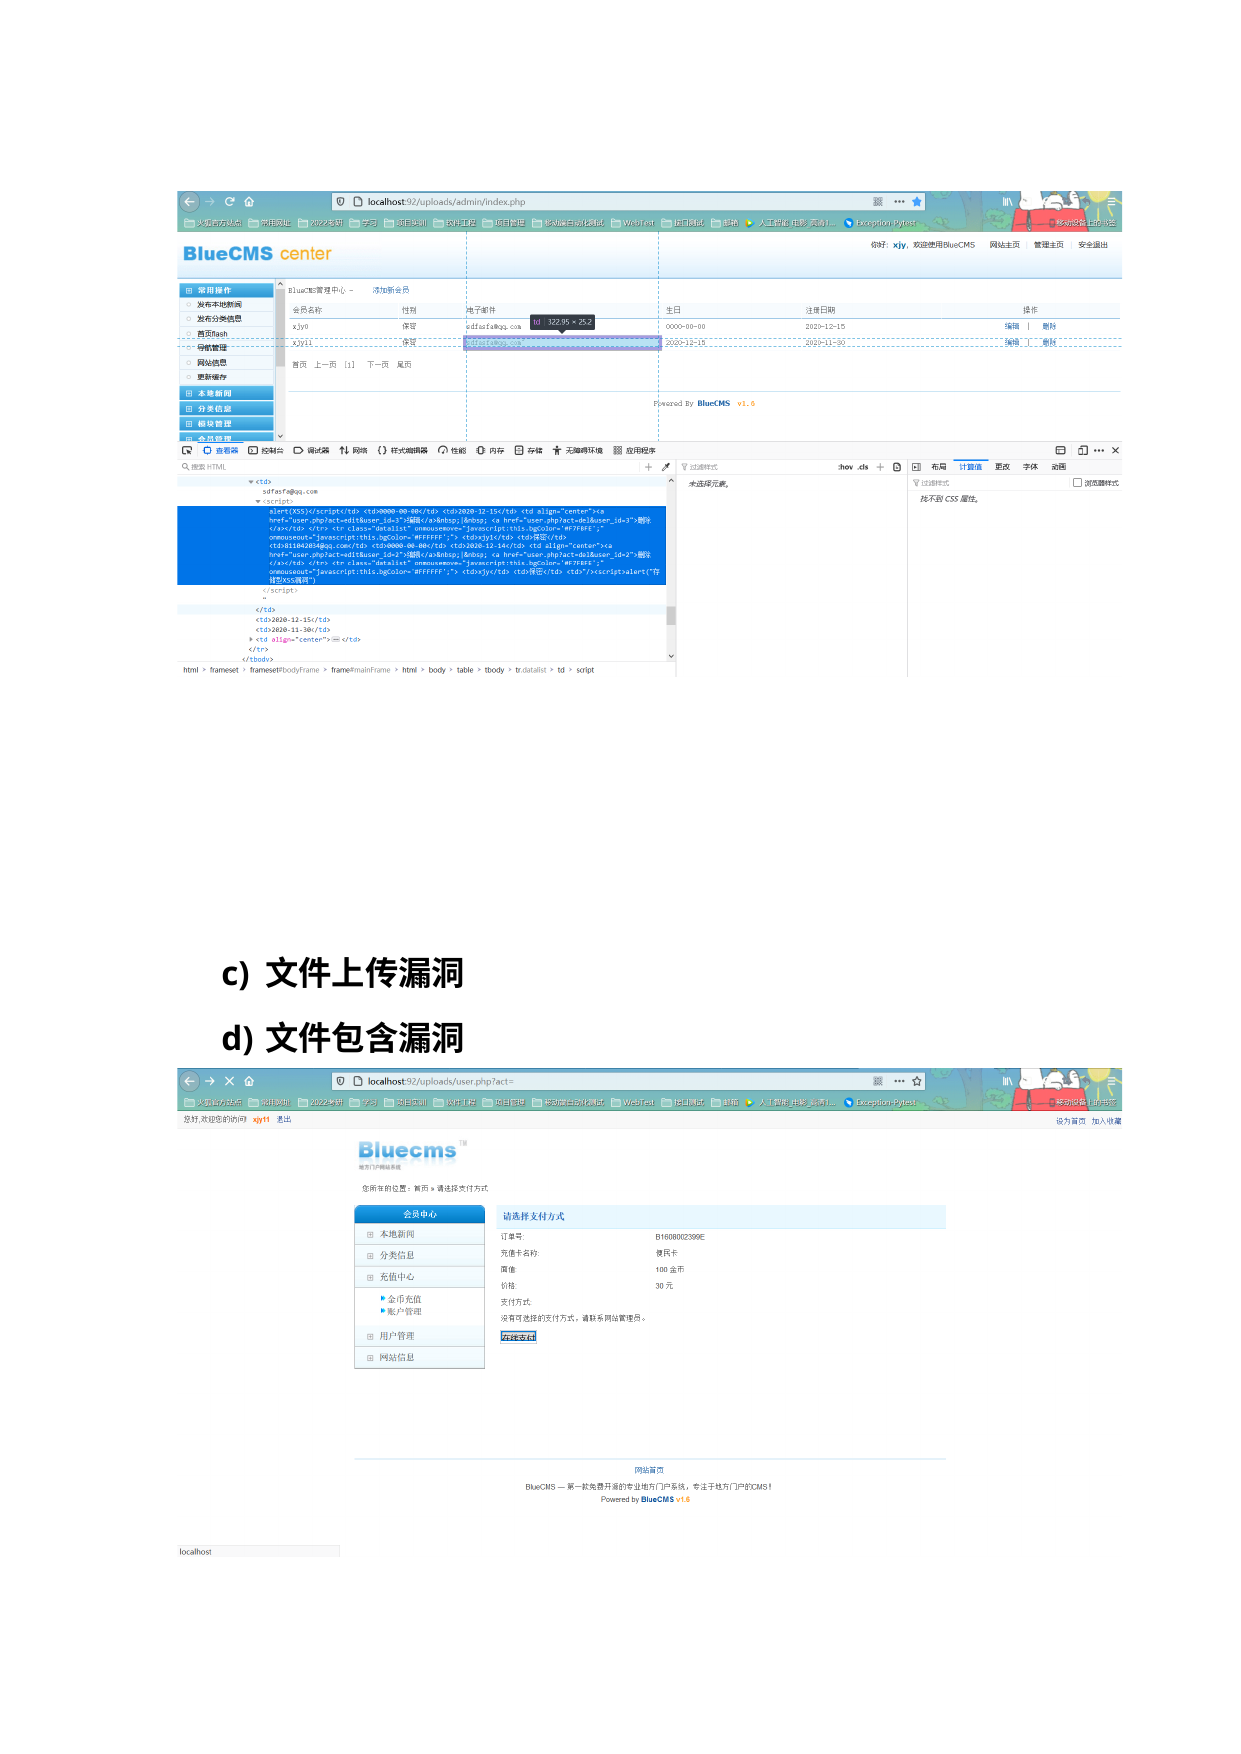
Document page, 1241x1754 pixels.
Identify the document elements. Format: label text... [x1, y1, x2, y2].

list 文件包含漏洞 [221, 1004, 1122, 1068]
picture [177, 1068, 1123, 1557]
list 文件上传漏洞 [221, 939, 1122, 1004]
picture [177, 191, 1123, 677]
